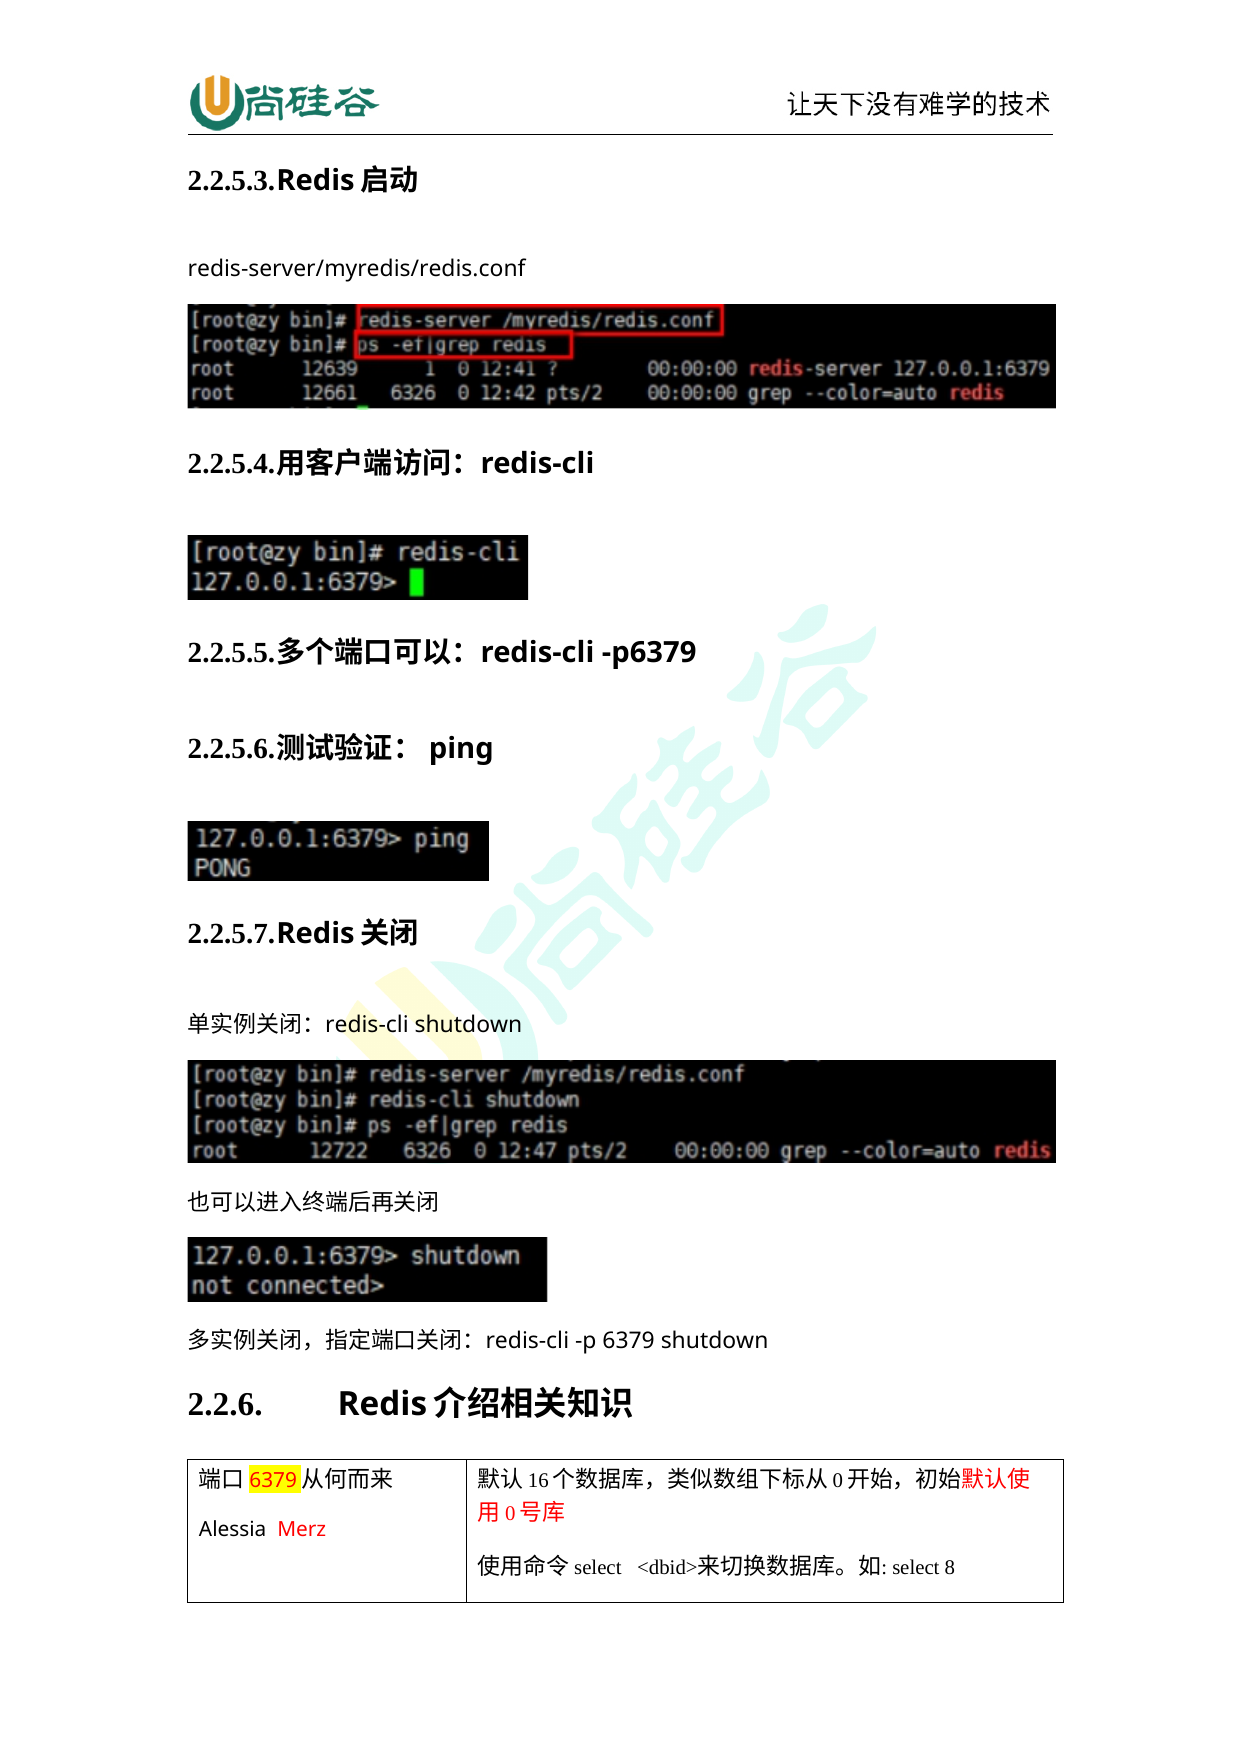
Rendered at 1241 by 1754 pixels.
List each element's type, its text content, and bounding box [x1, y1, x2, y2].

list 用客户端访问：redis-cli [187, 439, 1053, 482]
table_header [467, 1460, 1063, 1602]
list Redis启动 [187, 156, 1053, 198]
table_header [188, 1460, 466, 1602]
text redis-server/myredis/redis.conf [187, 252, 1053, 284]
list Redis介绍相关知识 [187, 1377, 1053, 1425]
text 也可以进入终端后再关闭 [187, 1183, 1053, 1217]
list 测试验证： ping [187, 725, 1053, 767]
picture [187, 821, 489, 881]
picture [187, 1060, 1056, 1163]
picture [187, 304, 1056, 410]
list 多个端口可以：redis-cli -p6379 [187, 629, 1053, 671]
text 单实例关闭：redis-cli shutdown [187, 1006, 1053, 1039]
picture [187, 1237, 549, 1302]
text 多实例关闭，指定端口关闭：redis-cli -p 6379 shutdown [187, 1322, 1053, 1356]
list Redis关闭 [187, 910, 1053, 952]
picture [187, 535, 529, 600]
picture [187, 73, 1053, 132]
